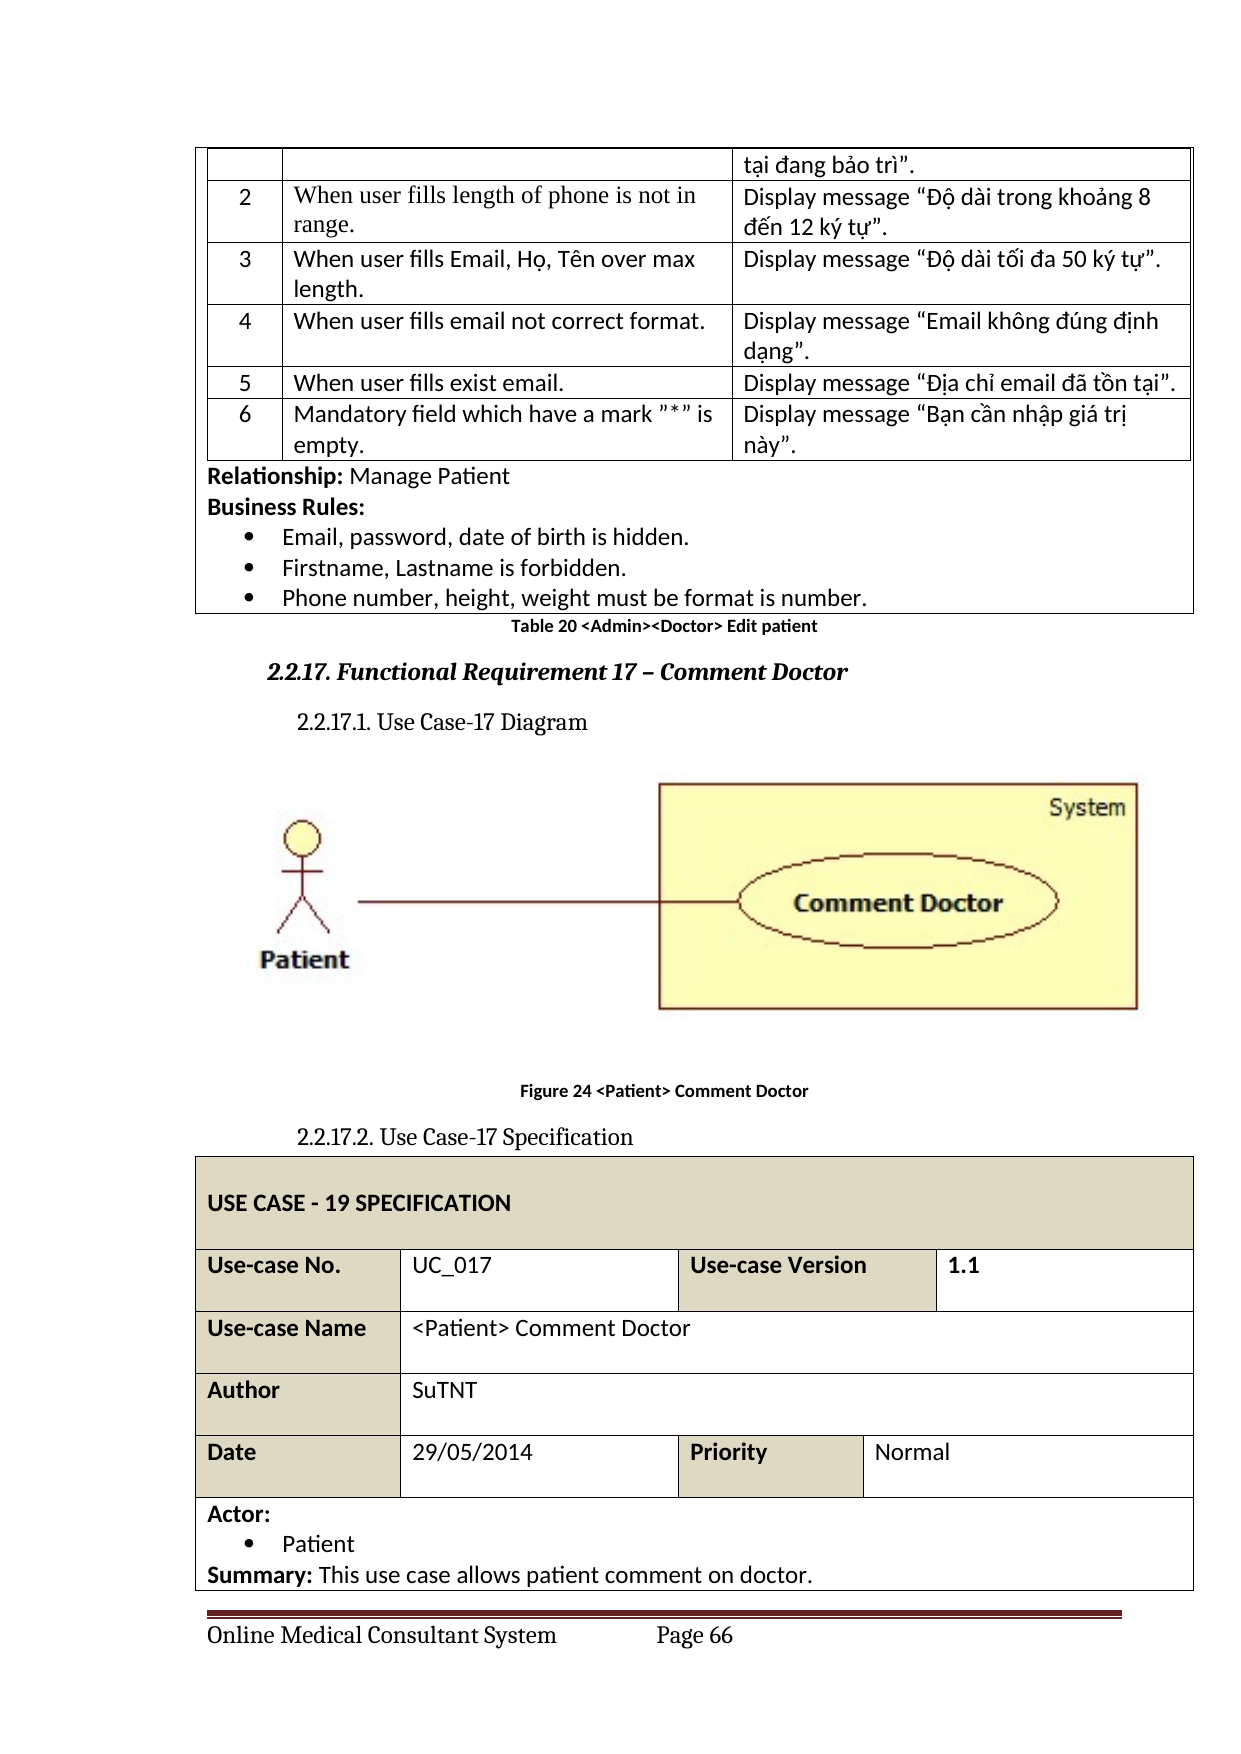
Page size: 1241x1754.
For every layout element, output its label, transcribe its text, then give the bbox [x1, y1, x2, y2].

table_cell Priority [679, 1436, 863, 1497]
table_cell Author [196, 1374, 400, 1435]
table_cell <Patient> Comment Doctor [401, 1312, 1193, 1373]
table_cell Date [196, 1436, 400, 1497]
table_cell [196, 1498, 1193, 1589]
table_cell Use-case No. [196, 1250, 400, 1311]
table_cell 29/05/2014 [401, 1436, 678, 1497]
table_cell SuTNT [401, 1374, 1193, 1435]
table_cell UC_017 [401, 1250, 678, 1311]
table_cell Normal [864, 1436, 1193, 1497]
table_cell 1.1 [937, 1250, 1193, 1311]
table_cell Use-case Name [196, 1312, 400, 1373]
picture [207, 740, 1182, 1054]
subtitle Functional Requirement 17 – Comment Doctor [267, 658, 1122, 687]
subtitle Use Case-17 Specification [282, 1123, 1122, 1152]
table_header USE CASE - 19 SPECIFICATION [196, 1157, 1193, 1249]
subtitle Use Case-17 Diagram [282, 707, 1122, 736]
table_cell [196, 148, 1193, 613]
table_cell Use-case Version [679, 1250, 936, 1311]
